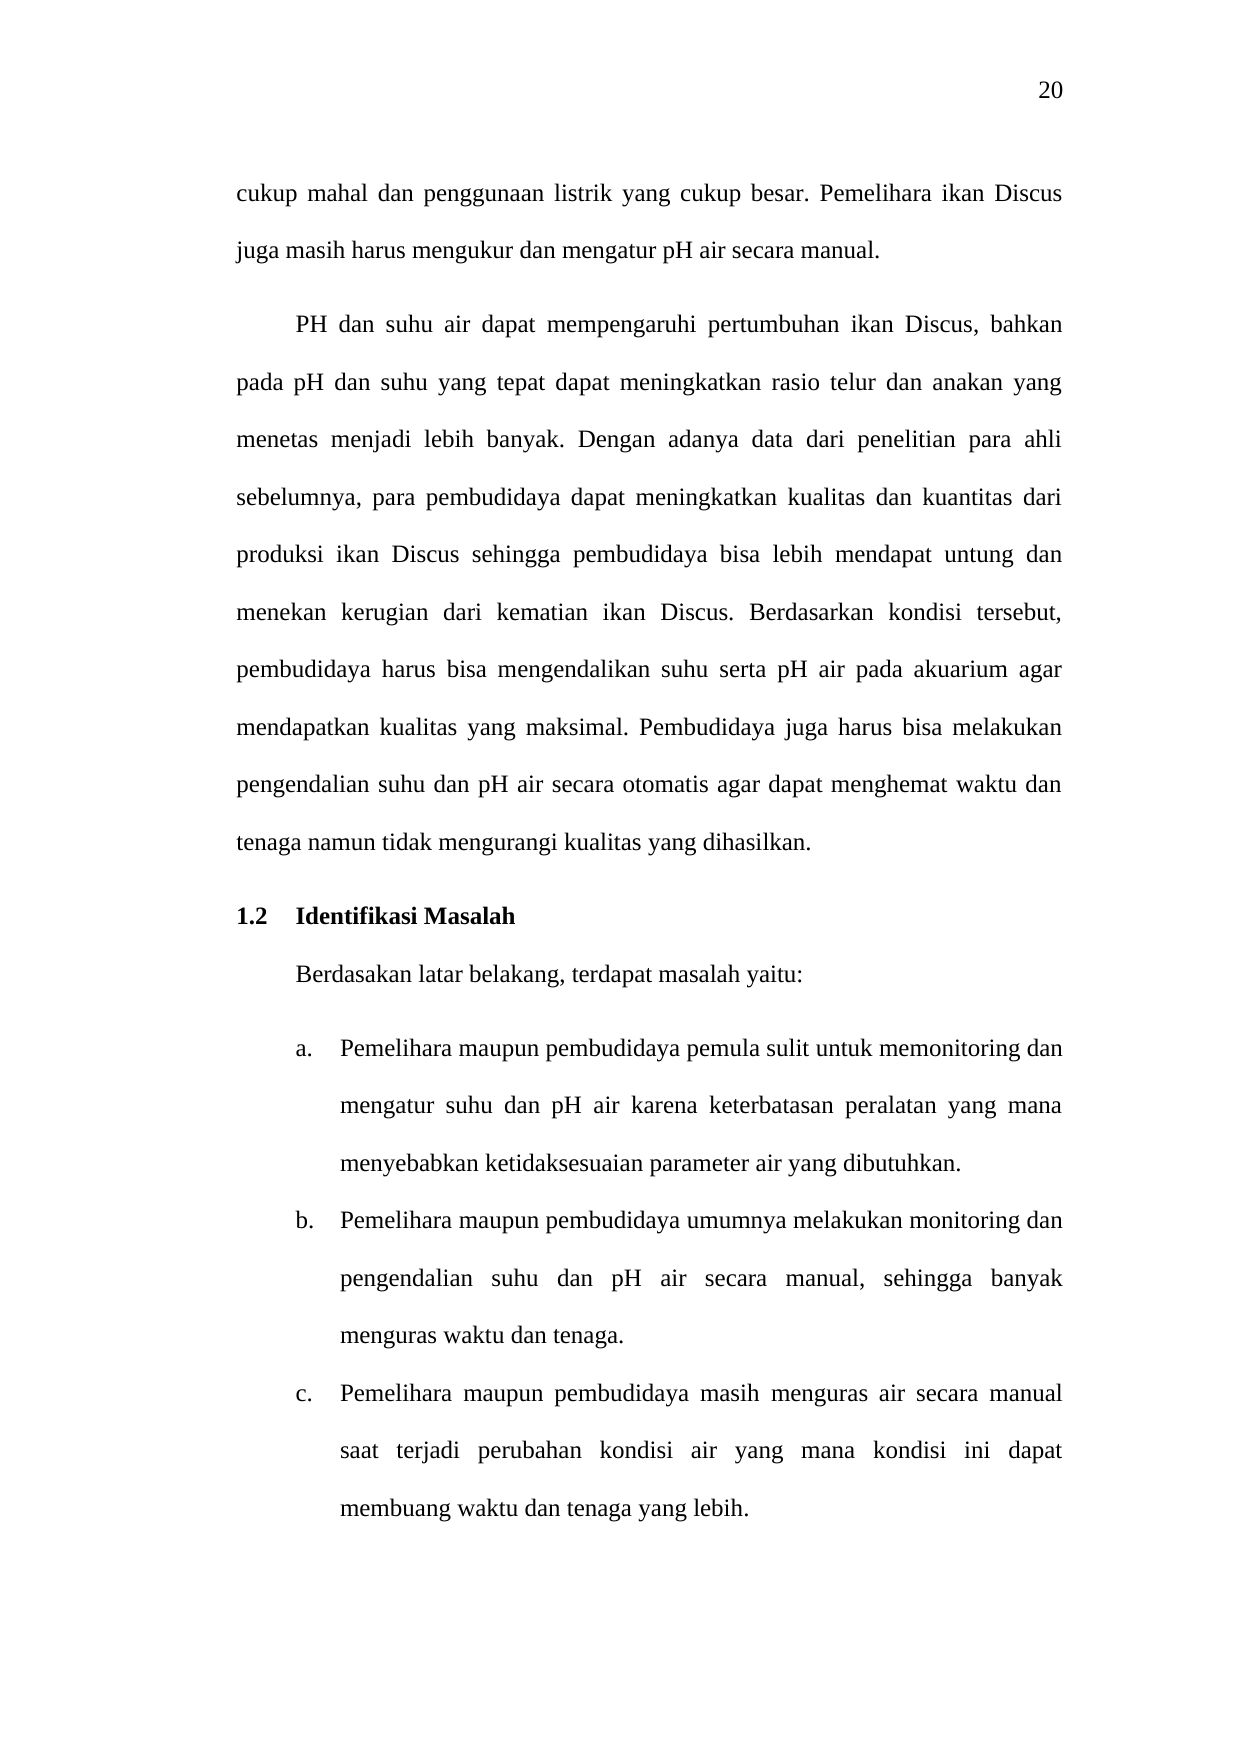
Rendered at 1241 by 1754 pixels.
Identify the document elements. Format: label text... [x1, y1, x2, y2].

list Pemelihara maupun pembudidaya umumnya melakukan monitoring dan pengendalian suhu dan pH air secara manual, sehingga banyak menguras waktu dan tenaga. [295, 1205, 1063, 1349]
text cukup mahal dan penggunaan listrik yang cukup besar. Pemelihara ikan Discus juga masih harus mengukur dan mengatur pH air secara manual. [236, 178, 1063, 264]
subtitle Identifikasi Masalah [236, 901, 1063, 930]
list Pemelihara maupun pembudidaya pemula sulit untuk memonitoring dan mengatur suhu dan pH air karena keterbatasan peralatan yang mana menyebabkan ketidaksesuaian parameter air yang dibutuhkan. [295, 1033, 1063, 1177]
text Berdasakan latar belakang, terdapat masalah yaitu: [295, 959, 1063, 987]
text PH dan suhu air dapat mempengaruhi pertumbuhan ikan Discus, bahkan pada pH dan suhu yang tepat dapat meningkatkan rasio telur dan anakan yang menetas menjadi lebih banyak. Dengan adanya data dari penelitian para ahli sebelumnya, para pembudidaya dapat meningkatkan kualitas dan kuantitas dari produksi ikan Discus sehingga pembudidaya bisa lebih mendapat untung dan menekan kerugian dari kematian ikan Discus. Berdasarkan kondisi tersebut, pembudidaya harus bisa mengendalikan suhu serta pH air pada akuarium agar mendapatkan kualitas yang maksimal. Pembudidaya juga harus bisa melakukan pengendalian suhu dan pH air secara otomatis agar dapat menghemat waktu dan tenaga namun tidak mengurangi kualitas yang dihasilkan. [236, 309, 1063, 856]
list Pemelihara maupun pembudidaya masih menguras air secara manual saat terjadi perubahan kondisi air yang mana kondisi ini dapat membuang waktu dan tenaga yang lebih. [295, 1378, 1063, 1522]
